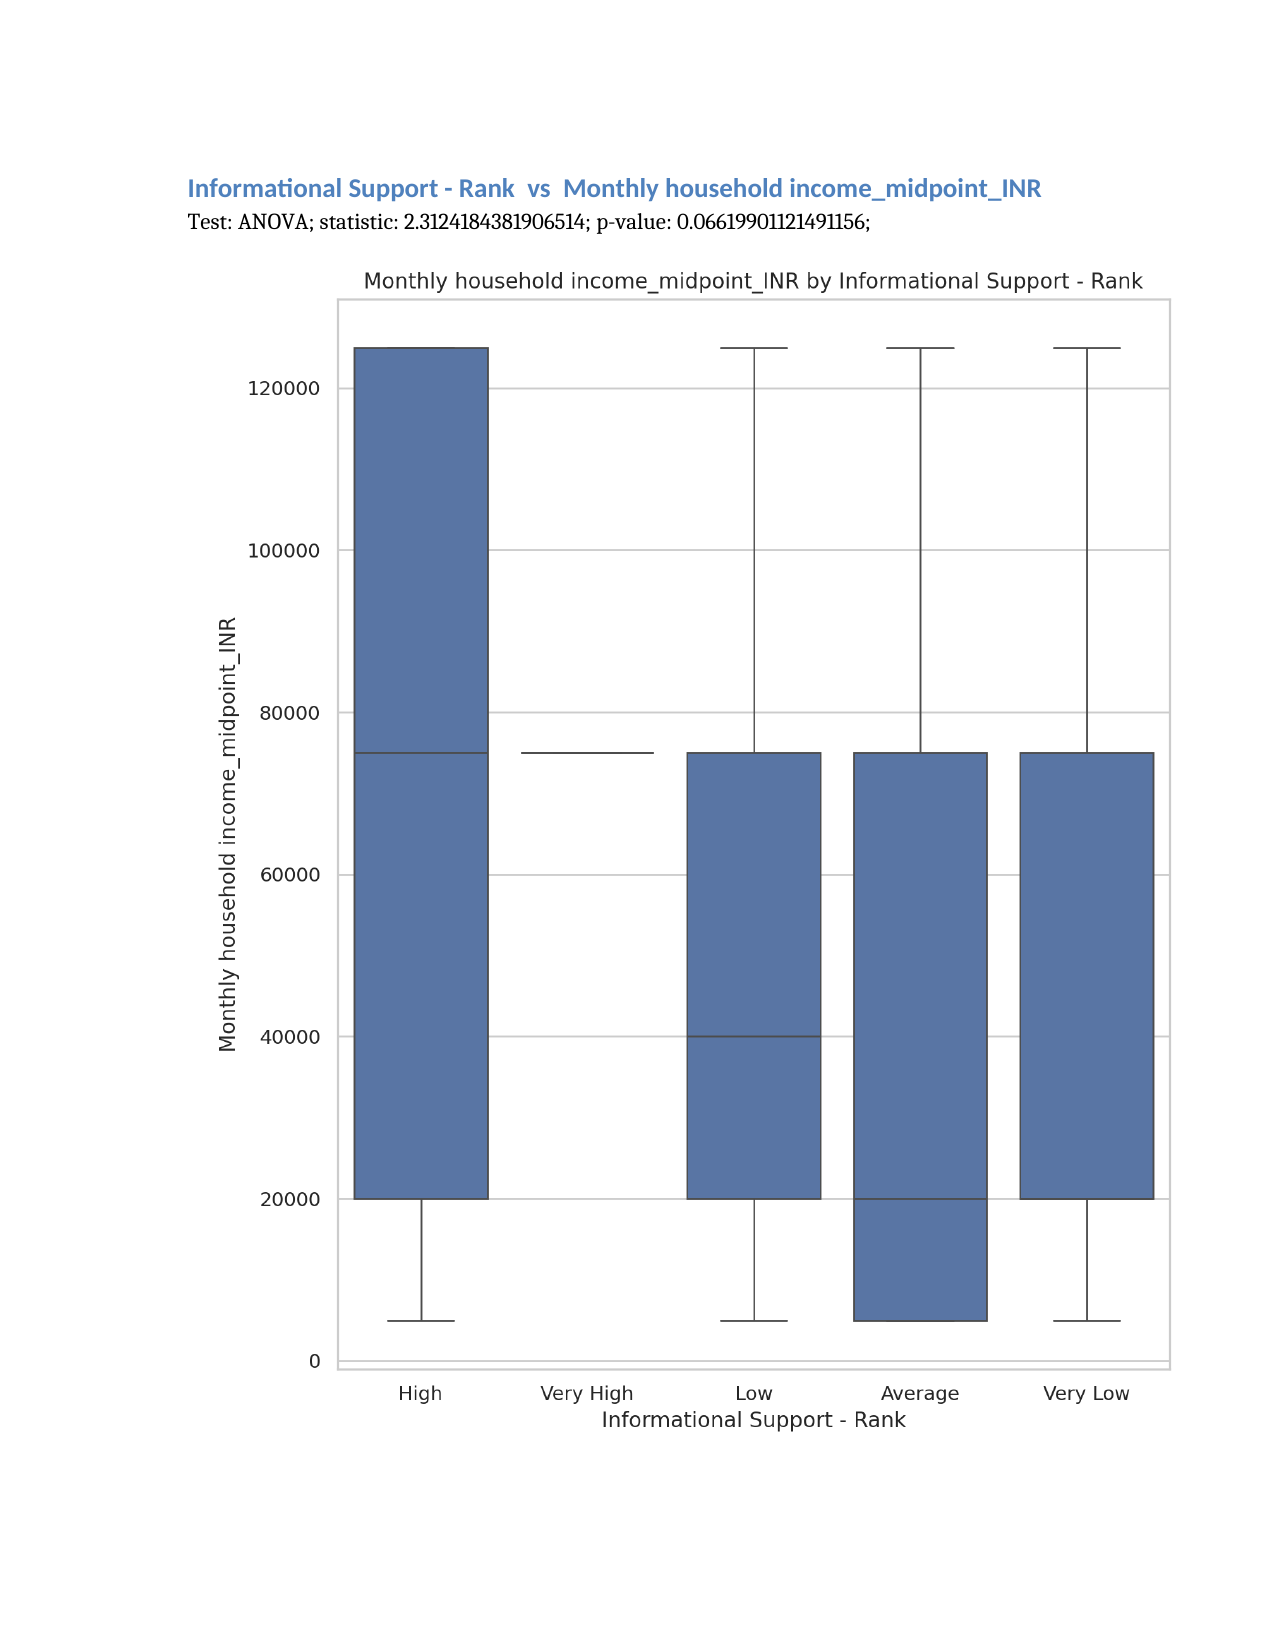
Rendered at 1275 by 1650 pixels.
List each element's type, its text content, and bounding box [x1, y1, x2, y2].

subtitle Informational Support - Rank vs Monthly household income_midpoint_INR [187, 171, 1087, 204]
picture [206, 259, 1182, 1444]
text Test: ANOVA; statistic: 2.3124184381906514; p-value: 0.06619901121491156; [187, 209, 1087, 235]
